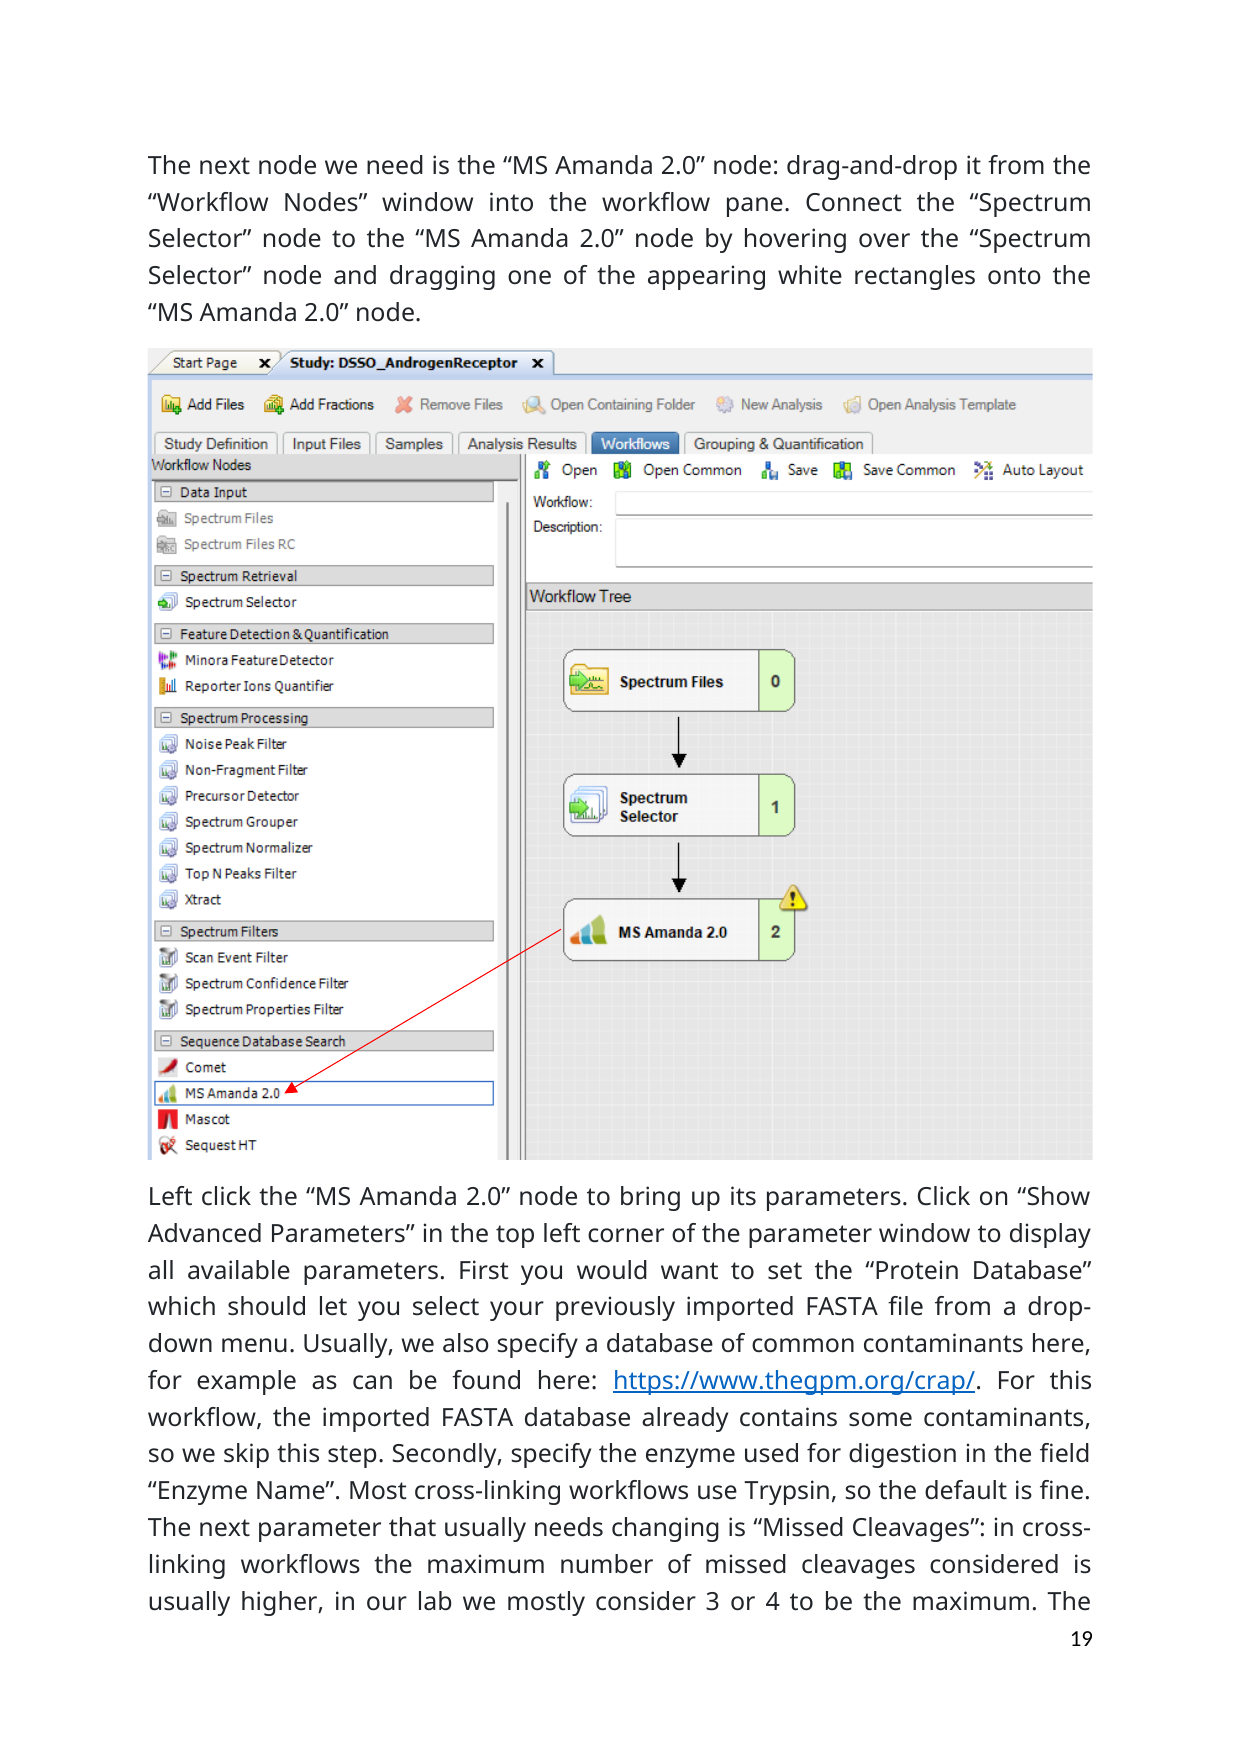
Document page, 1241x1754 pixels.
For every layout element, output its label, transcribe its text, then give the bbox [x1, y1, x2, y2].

picture [147, 348, 1093, 1160]
text The next node we need is the “MS Amanda 2.0” node: drag-and-drop it from the “Workflow Nodes” window into the workflow pane. Connect the “Spectrum Selector” node to the “MS Amanda 2.0” node by hovering over the “Spectrum Selector” node and dragging one of the appearing white rectangles onto the “MS Amanda 2.0” node. [148, 148, 1093, 329]
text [148, 1179, 1093, 1617]
